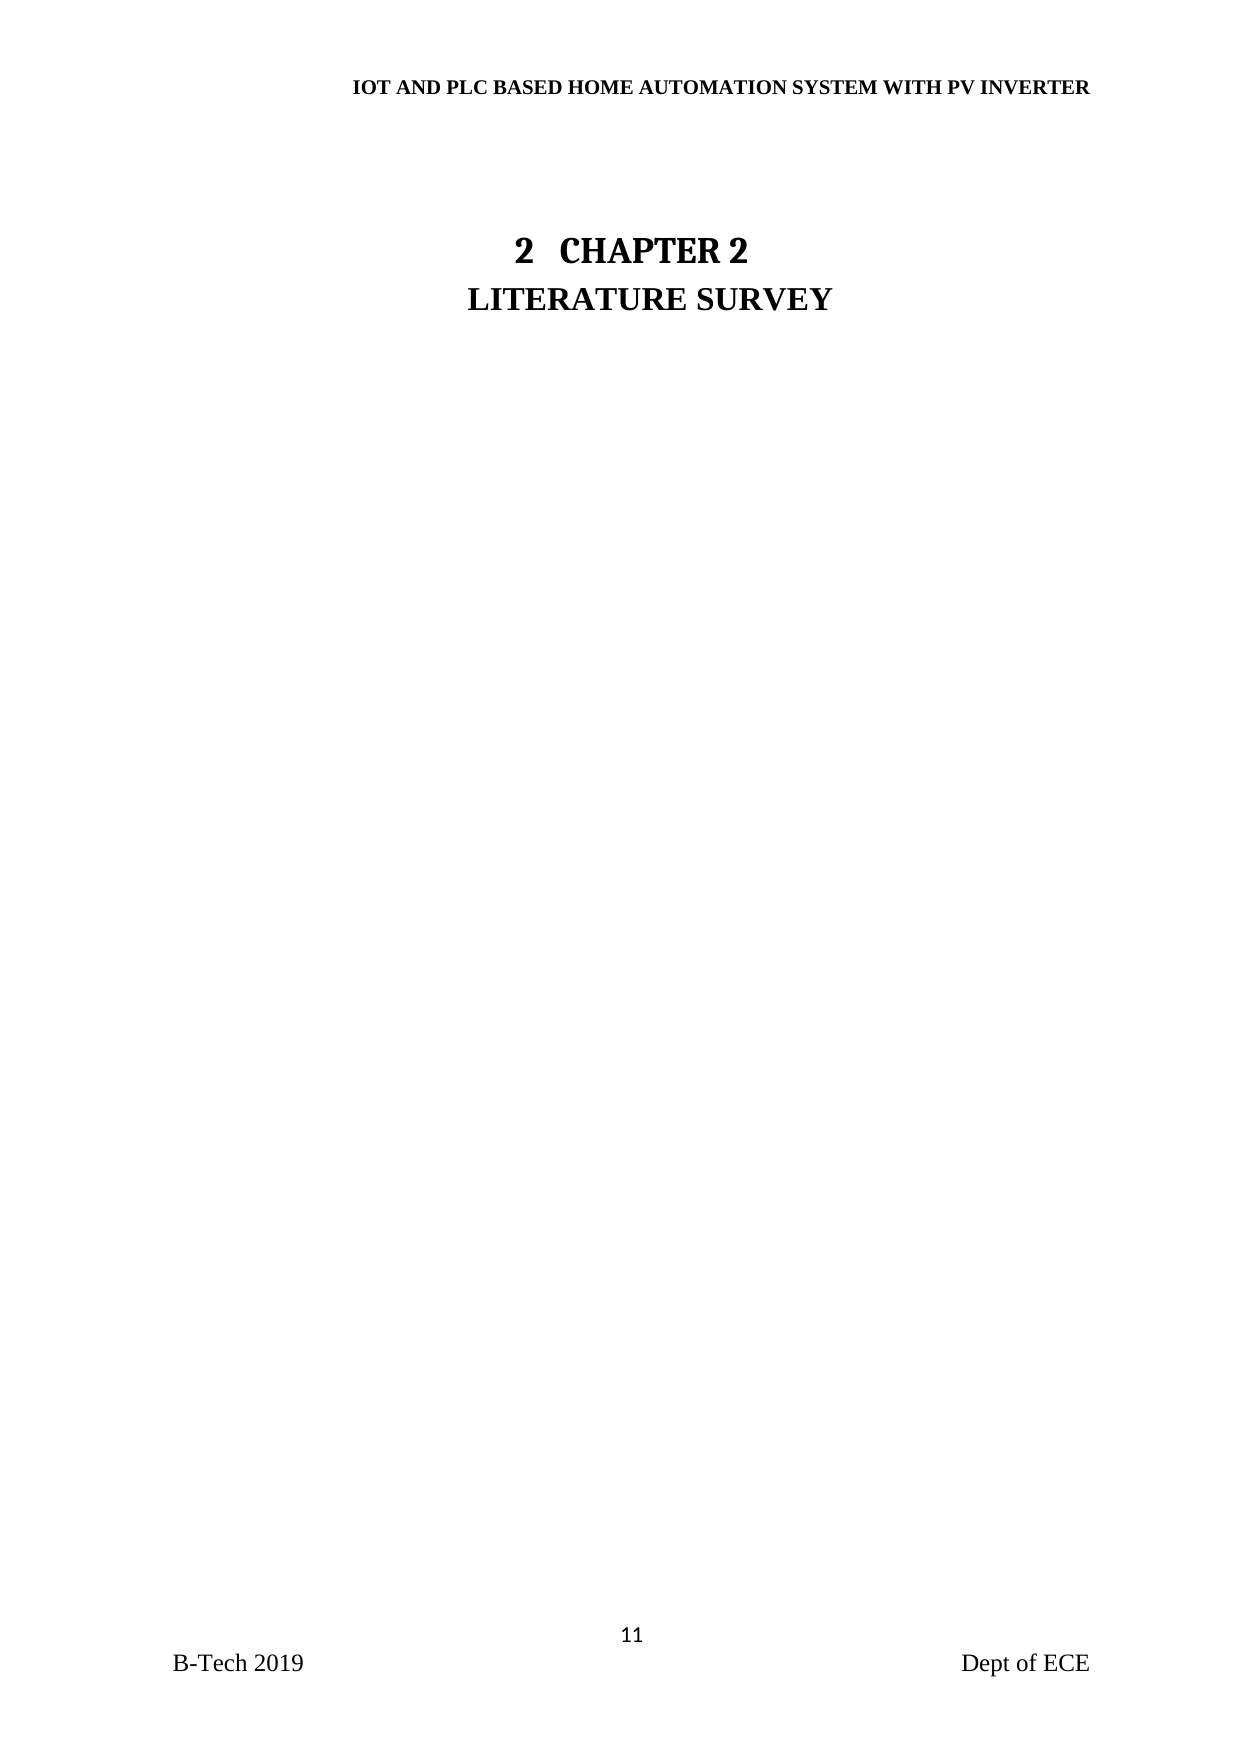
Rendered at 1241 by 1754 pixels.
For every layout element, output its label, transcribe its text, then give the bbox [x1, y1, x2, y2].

subtitle LITERATURE SURVEY [210, 279, 1090, 318]
subtitle CHAPTER 2 [172, 230, 1090, 273]
